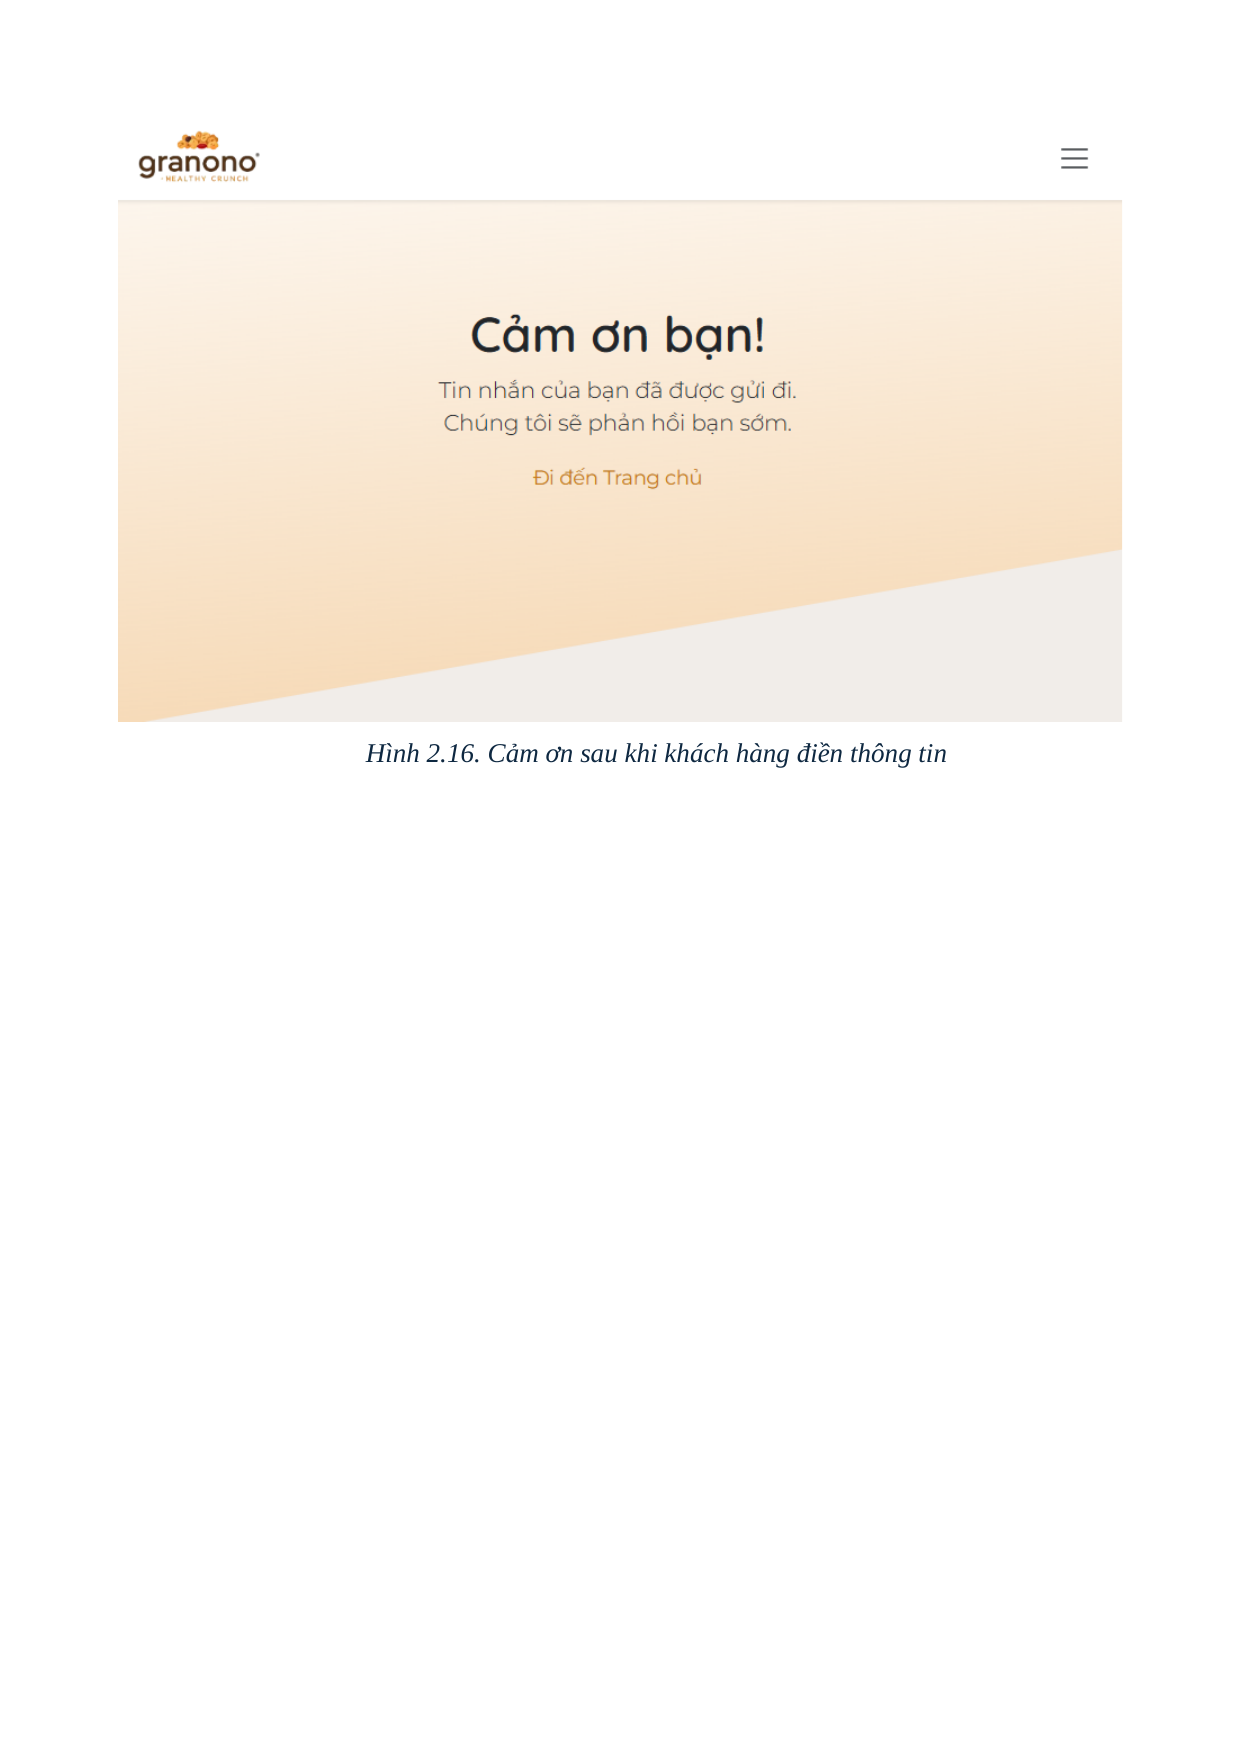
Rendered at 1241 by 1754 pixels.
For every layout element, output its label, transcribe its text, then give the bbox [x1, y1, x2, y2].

picture [118, 118, 1123, 722]
